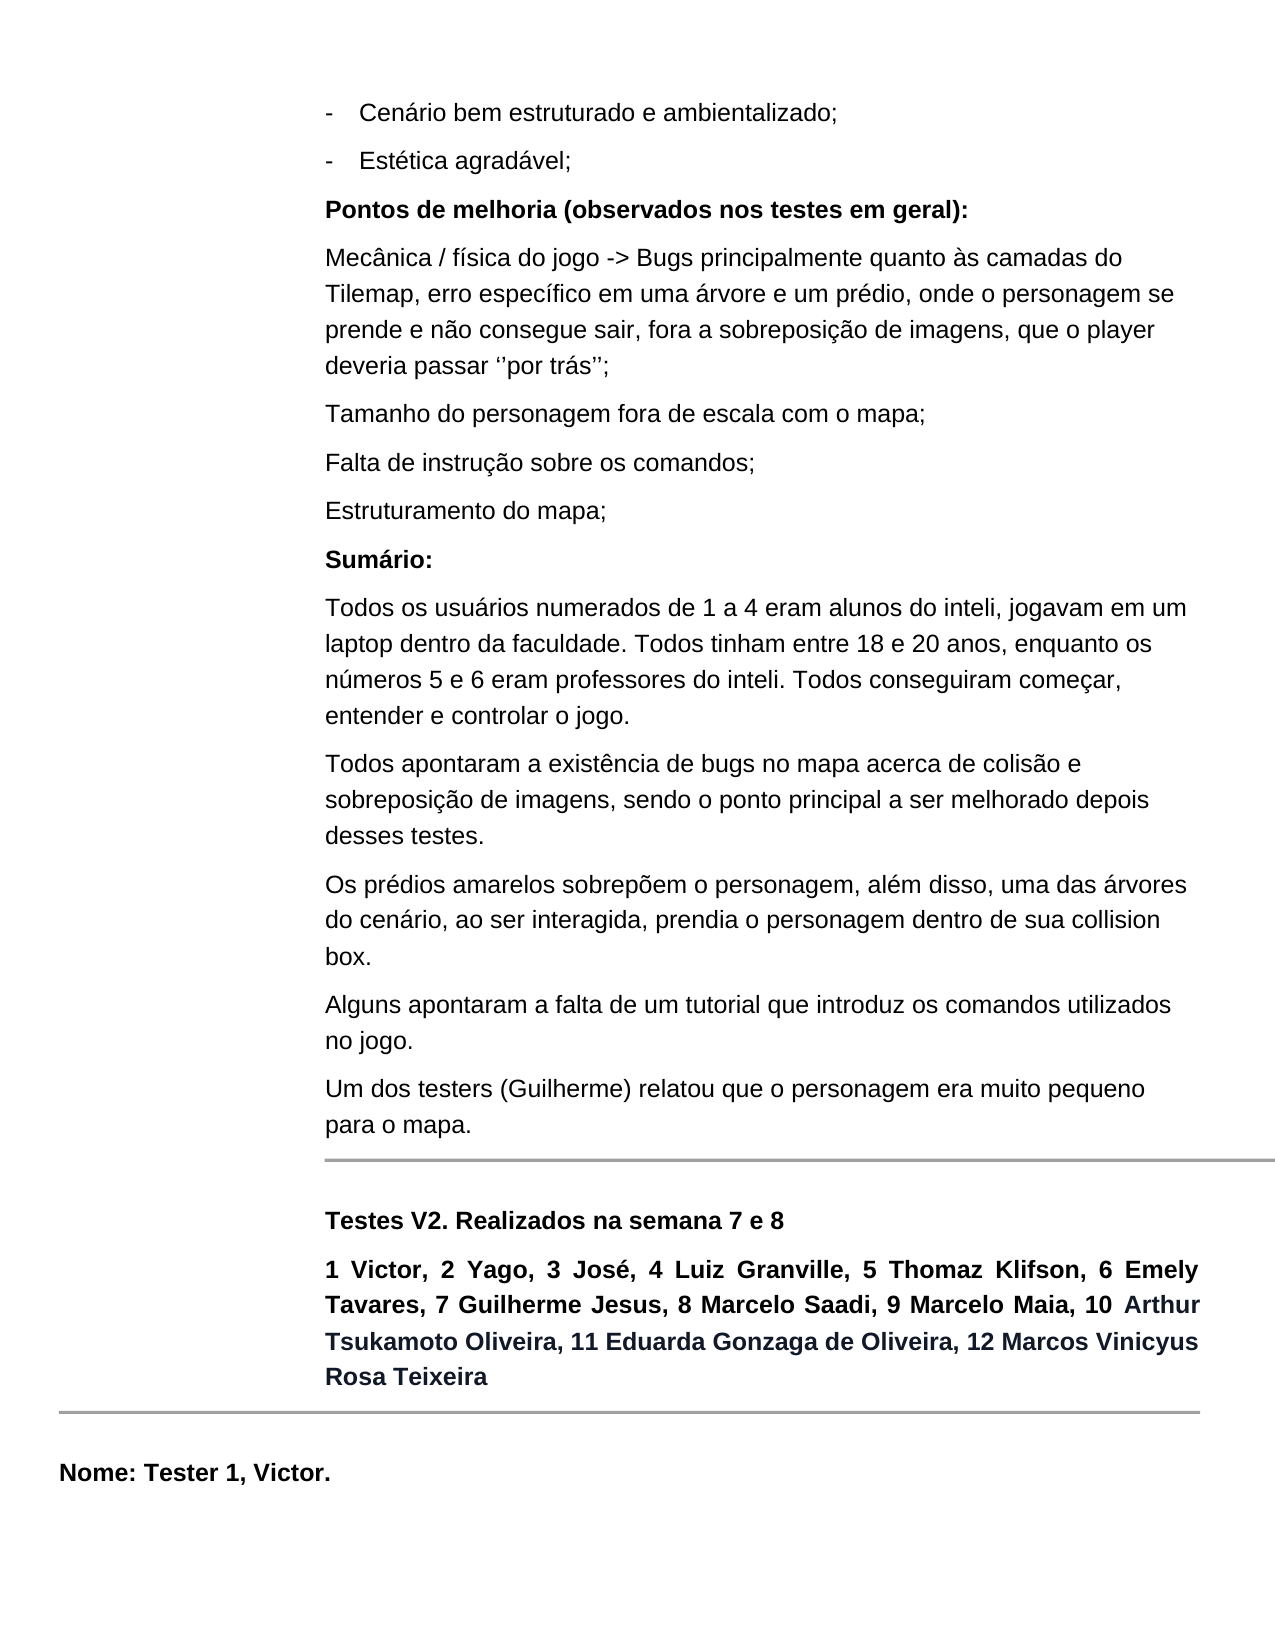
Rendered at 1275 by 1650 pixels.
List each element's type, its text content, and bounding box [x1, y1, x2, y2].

text Pontos de melhoria (observados nos testes em geral): [325, 194, 1200, 223]
text 1 Victor, 2 Yago, 3 José, 4 Luiz Granville, 5 Thomaz Klifson, 6 Emely Tavares, 7 Guilherme Jesus, 8 Marcelo Saadi, 9 Marcelo Maia, 10 Arthur Tsukamoto Oliveira, 11 Eduarda Gonzaga de Oliveira, 12 Marcos Vinicyus Rosa Teixeira [325, 1254, 1200, 1326]
text Estruturamento do mapa; [325, 496, 1200, 525]
text Todos apontaram a existência de bugs no mapa acerca de colisão e sobreposição de imagens, sendo o ponto principal a ser melhorado depois desses testes. [325, 749, 1200, 850]
list Estética agradável; [325, 146, 1200, 175]
text Um dos testers (Guilherme) relatou que o personagem era muito pequeno para o mapa. [325, 1074, 1200, 1139]
text Todos os usuários numerados de 1 a 4 eram alunos do inteli, jogavam em um laptop dentro da faculdade. Todos tinham entre 18 e 20 anos, enquanto os números 5 e 6 eram professores do inteli. Todos conseguiram começar, entender e controlar o jogo. [325, 593, 1200, 729]
text Mecânica / física do jogo -> Bugs principalmente quanto às camadas do Tilemap, erro específico em uma árvore e um prédio, onde o personagem se prende e não consegue sair, fora a sobreposição de imagens, que o player deveria passar ‘’por trás’’; [325, 243, 1200, 379]
text Testes V2. Realizados na semana 7 e 8 [325, 1206, 1200, 1235]
text Os prédios amarelos sobrepõem o personagem, além disso, uma das árvores do cenário, ao ser interagida, prendia o personagem dentro de sua collision box. [325, 869, 1200, 970]
text 1 Victor, 2 Yago, 3 José, 4 Luiz Granville, 5 Thomaz Klifson, 6 Emely Tavares, 7 Guilherme Jesus, 8 Marcelo Saadi, 9 Marcelo Maia, 10 Arthur Tsukamoto Oliveira, 11 Eduarda Gonzaga de Oliveira, 12 Marcos Vinicyus Rosa Teixeira [325, 1355, 1200, 1391]
text Alguns apontaram a falta de um tutorial que introduz os comandos utilizados no jogo. [325, 990, 1200, 1054]
list Cenário bem estruturado e ambientalizado; [325, 98, 1200, 126]
text Sumário: [325, 544, 1200, 573]
text Falta de instrução sobre os comandos; [325, 448, 1200, 476]
text Nome: Tester 1, Victor. [59, 1458, 1200, 1487]
text Tamanho do personagem fora de escala com o mapa; [325, 399, 1200, 428]
